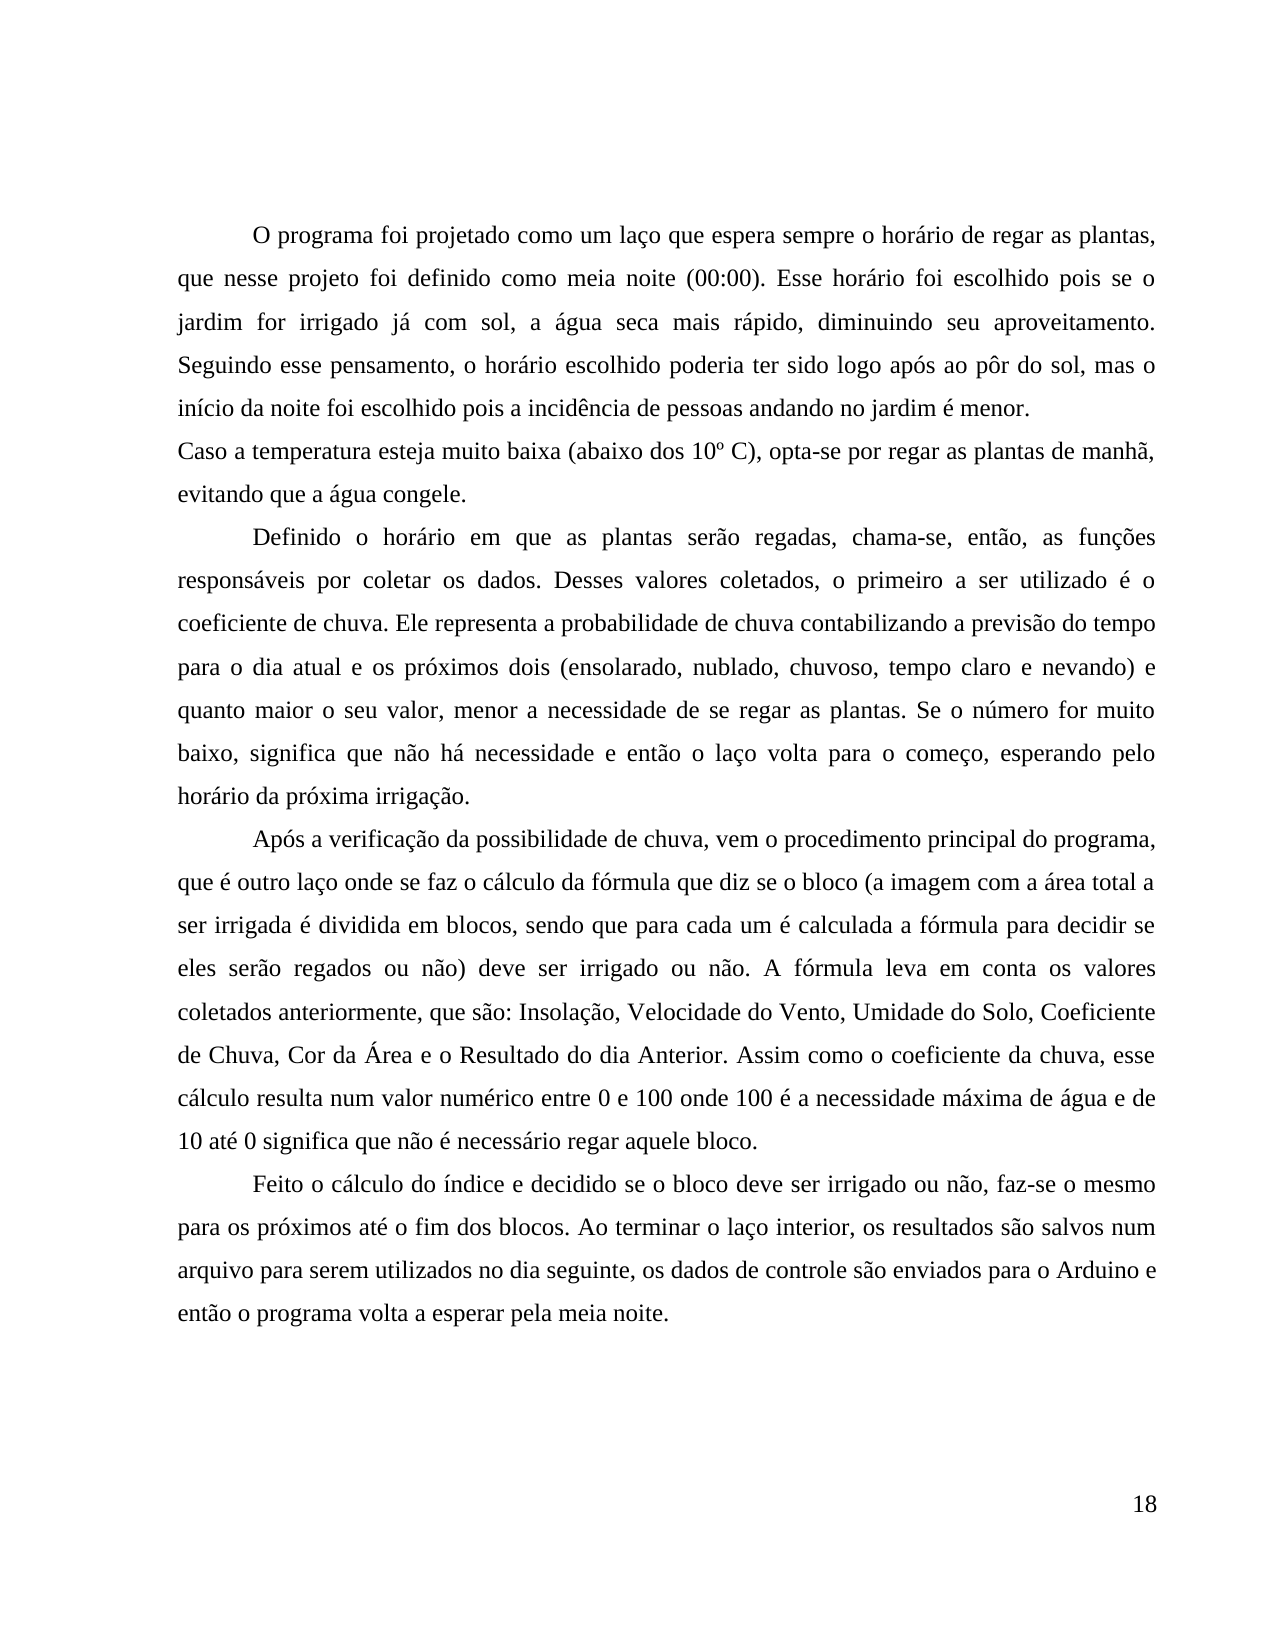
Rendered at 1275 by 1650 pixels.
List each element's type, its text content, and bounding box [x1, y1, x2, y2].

text Definido o horário em que as plantas serão regadas, chama-se, então, as funções responsáveis por coletar os dados. Desses valores coletados, o primeiro a ser utilizado é o coeficiente de chuva. Ele representa a probabilidade de chuva contabilizando a previsão do tempo para o dia atual e os próximos dois (ensolarado, nublado, chuvoso, tempo claro e nevando) e quanto maior o seu valor, menor a necessidade de se regar as plantas. Se o número for muito baixo, significa que não há necessidade e então o laço volta para o começo, esperando pelo horário da próxima irrigação. [177, 522, 1157, 810]
text Após a verificação da possibilidade de chuva, vem o procedimento principal do programa, que é outro laço onde se faz o cálculo da fórmula que diz se o bloco (a imagem com a área total a ser irrigada é dividida em blocos, sendo que para cada um é calculada a fórmula para decidir se eles serão regados ou não) deve ser irrigado ou não. A fórmula leva em conta os valores coletados anteriormente, que são: Insolação, Velocidade do Vento, Umidade do Solo, Coeficiente de Chuva, Cor da Área e o Resultado do dia Anterior. Assim como o coeficiente da chuva, esse cálculo resulta num valor numérico entre 0 e 100 onde 100 é a necessidade máxima de água e de 10 até 0 significa que não é necessário regar aquele bloco. [177, 824, 1157, 1155]
text Caso a temperatura esteja muito baixa (abaixo dos 10º C), opta-se por regar as plantas de manhã, evitando que a água congele. [177, 436, 1157, 508]
text Feito o cálculo do índice e decidido se o bloco deve ser irrigado ou não, faz-se o mesmo para os próximos até o fim dos blocos. Ao terminar o laço interior, os resultados são salvos num arquivo para serem utilizados no dia seguinte, os dados de controle são enviados para o Arduino e então o programa volta a esperar pela meia noite. [177, 1169, 1157, 1327]
text O programa foi projetado como um laço que espera sempre o horário de regar as plantas, que nesse projeto foi definido como meia noite (00:00). Esse horário foi escolhido pois se o jardim for irrigado já com sol, a água seca mais rápido, diminuindo seu aproveitamento. Seguindo esse pensamento, o horário escolhido poderia ter sido logo após ao pôr do sol, mas o início da noite foi escolhido pois a incidência de pessoas andando no jardim é menor. [177, 220, 1157, 422]
